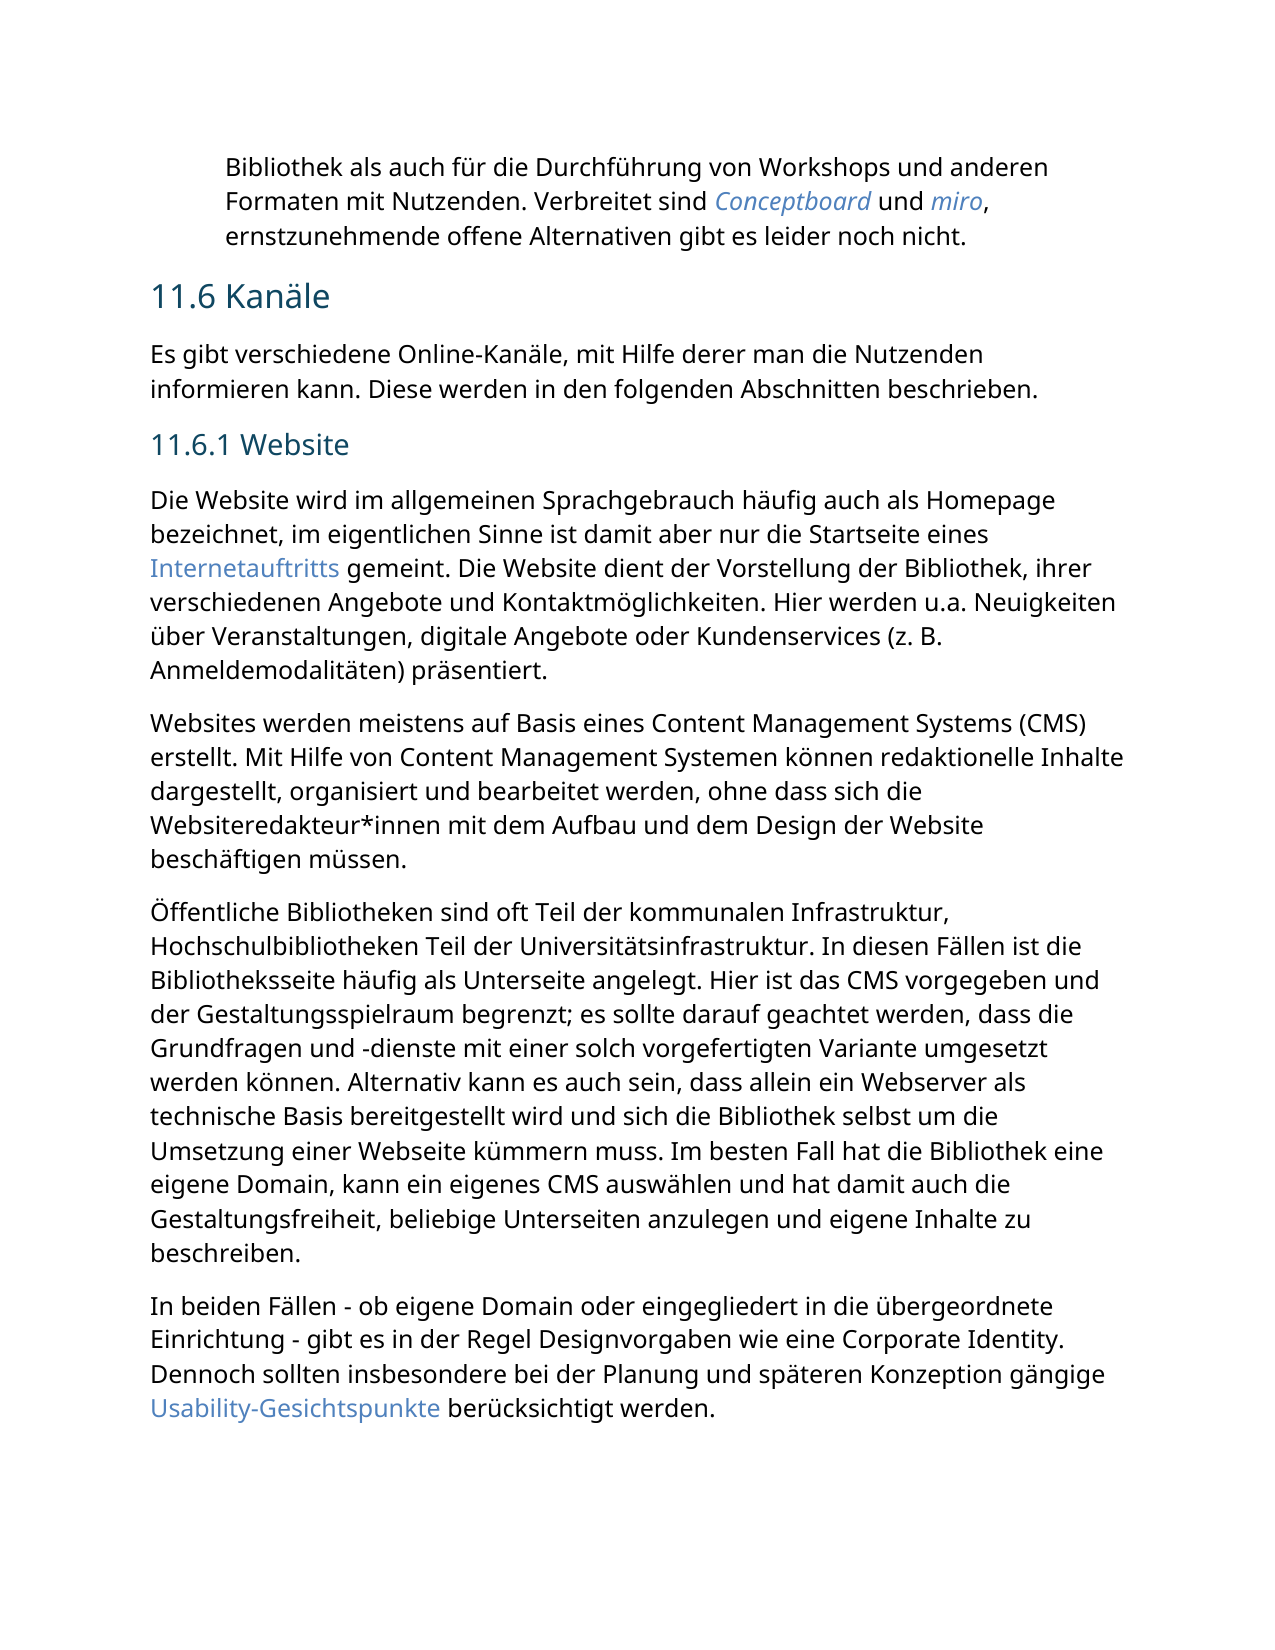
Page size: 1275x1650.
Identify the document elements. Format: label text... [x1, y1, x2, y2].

subtitle 11.6 Kanäle [150, 273, 1125, 318]
text Öffentliche Bibliotheken sind oft Teil der kommunalen Infrastruktur, Hochschulbibliotheken Teil der Universitätsinfrastruktur. In diesen Fällen ist die Bibliotheksseite häufig als Unterseite angelegt. Hier ist das CMS vorgegeben und der Gestaltungsspielraum begrenzt; es sollte darauf geachtet werden, dass die Grundfragen und -dienste mit einer solch vorgefertigten Variante umgesetzt werden können. Alternativ kann es auch sein, dass allein ein Webserver als technische Basis bereitgestellt wird und sich die Bibliothek selbst um die Umsetzung einer Webseite kümmern muss. Im besten Fall hat die Bibliothek eine eigene Domain, kann ein eigenes CMS auswählen und hat damit auch die Gestaltungsfreiheit, beliebige Unterseiten anzulegen und eigene Inhalte zu beschreiben. [150, 895, 1125, 1269]
text In beiden Fällen - ob eigene Domain oder eingegliedert in die übergeordnete Einrichtung - gibt es in der Regel Designvorgaben wie eine Corporate Identity. Dennoch sollten insbesondere bei der Planung und späteren Konzeption gängige Usability-Gesichtspunkte berücksichtigt werden. [150, 1288, 1125, 1424]
text Es gibt verschiedene Online-Kanäle, mit Hilfe derer man die Nutzenden informieren kann. Diese werden in den folgenden Abschnitten beschrieben. [150, 337, 1125, 405]
subtitle 11.6.1 Website [150, 424, 1125, 464]
text Websites werden meistens auf Basis eines Content Management Systems (CMS) erstellt. Mit Hilfe von Content Management Systemen können redaktionelle Inhalte dargestellt, organisiert und bearbeitet werden, ohne dass sich die Websiteredakteur*innen mit dem Aufbau und dem Design der Website beschäftigen müssen. [150, 706, 1125, 876]
text Die Website wird im allgemeinen Sprachgebrauch häufig auch als Homepage bezeichnet, im eigentlichen Sinne ist damit aber nur die Startseite eines Internetauftritts gemeint. Die Website dient der Vorstellung der Bibliothek, ihrer verschiedenen Angebote und Kontaktmöglichkeiten. Hier werden u.a. Neuigkeiten über Veranstaltungen, digitale Angebote oder Kundenservices (z. B. Anmeldemodalitäten) präsentiert. [150, 482, 1125, 687]
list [187, 150, 1125, 252]
